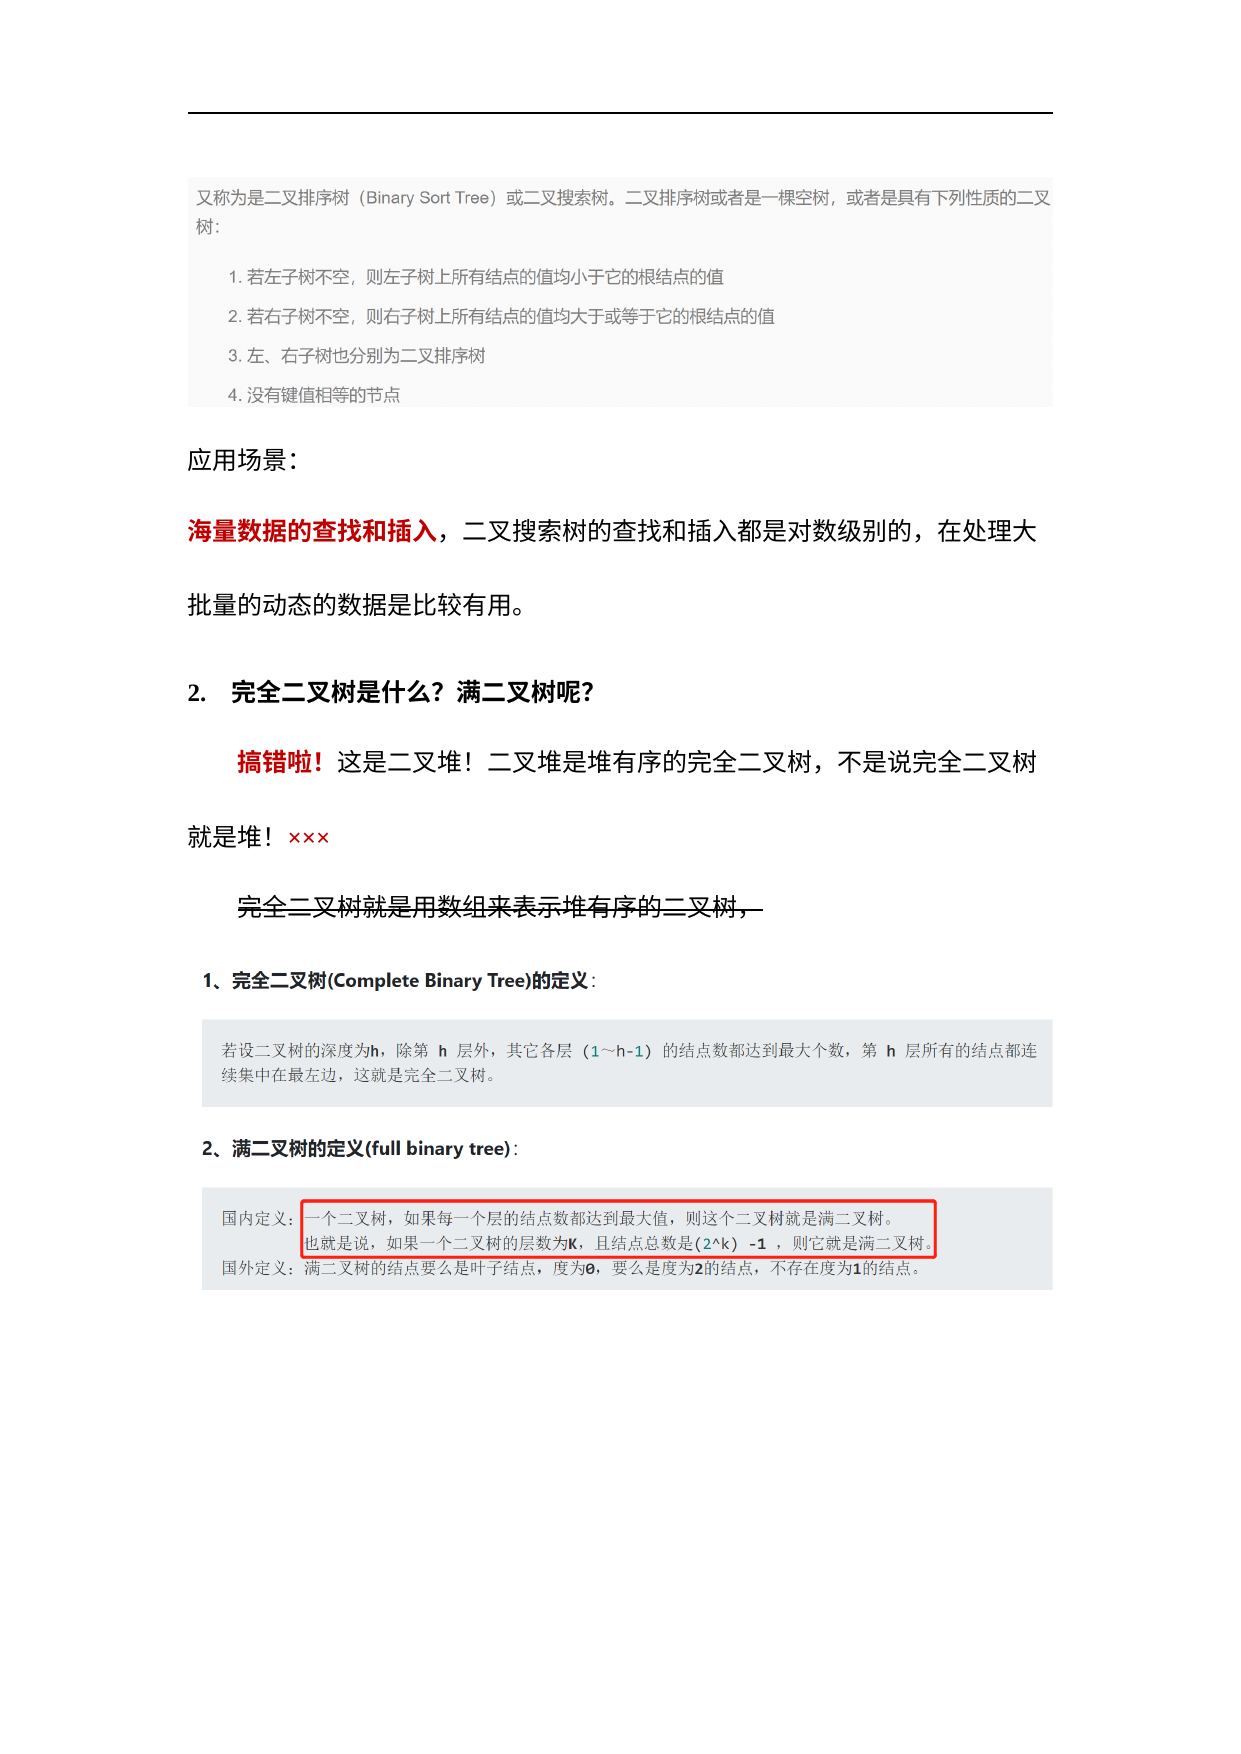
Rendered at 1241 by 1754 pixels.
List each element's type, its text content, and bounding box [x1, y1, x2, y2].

text 完全二叉树就是用数组来表示堆有序的二叉树， [187, 873, 1053, 938]
text 搞错啦！这是二叉堆！二叉堆是堆有序的完全二叉树，不是说完全二叉树就是堆！××× [187, 728, 1053, 868]
text 应用场景： [187, 426, 1053, 491]
picture [187, 955, 1053, 1290]
picture [187, 177, 1053, 407]
text 海量数据的查找和插入，二叉搜索树的查找和插入都是对数级别的，在处理大批量的动态的数据是比较有用。 [187, 497, 1053, 636]
subtitle 完全二叉树是什么？满二叉树呢？ [187, 658, 1053, 723]
